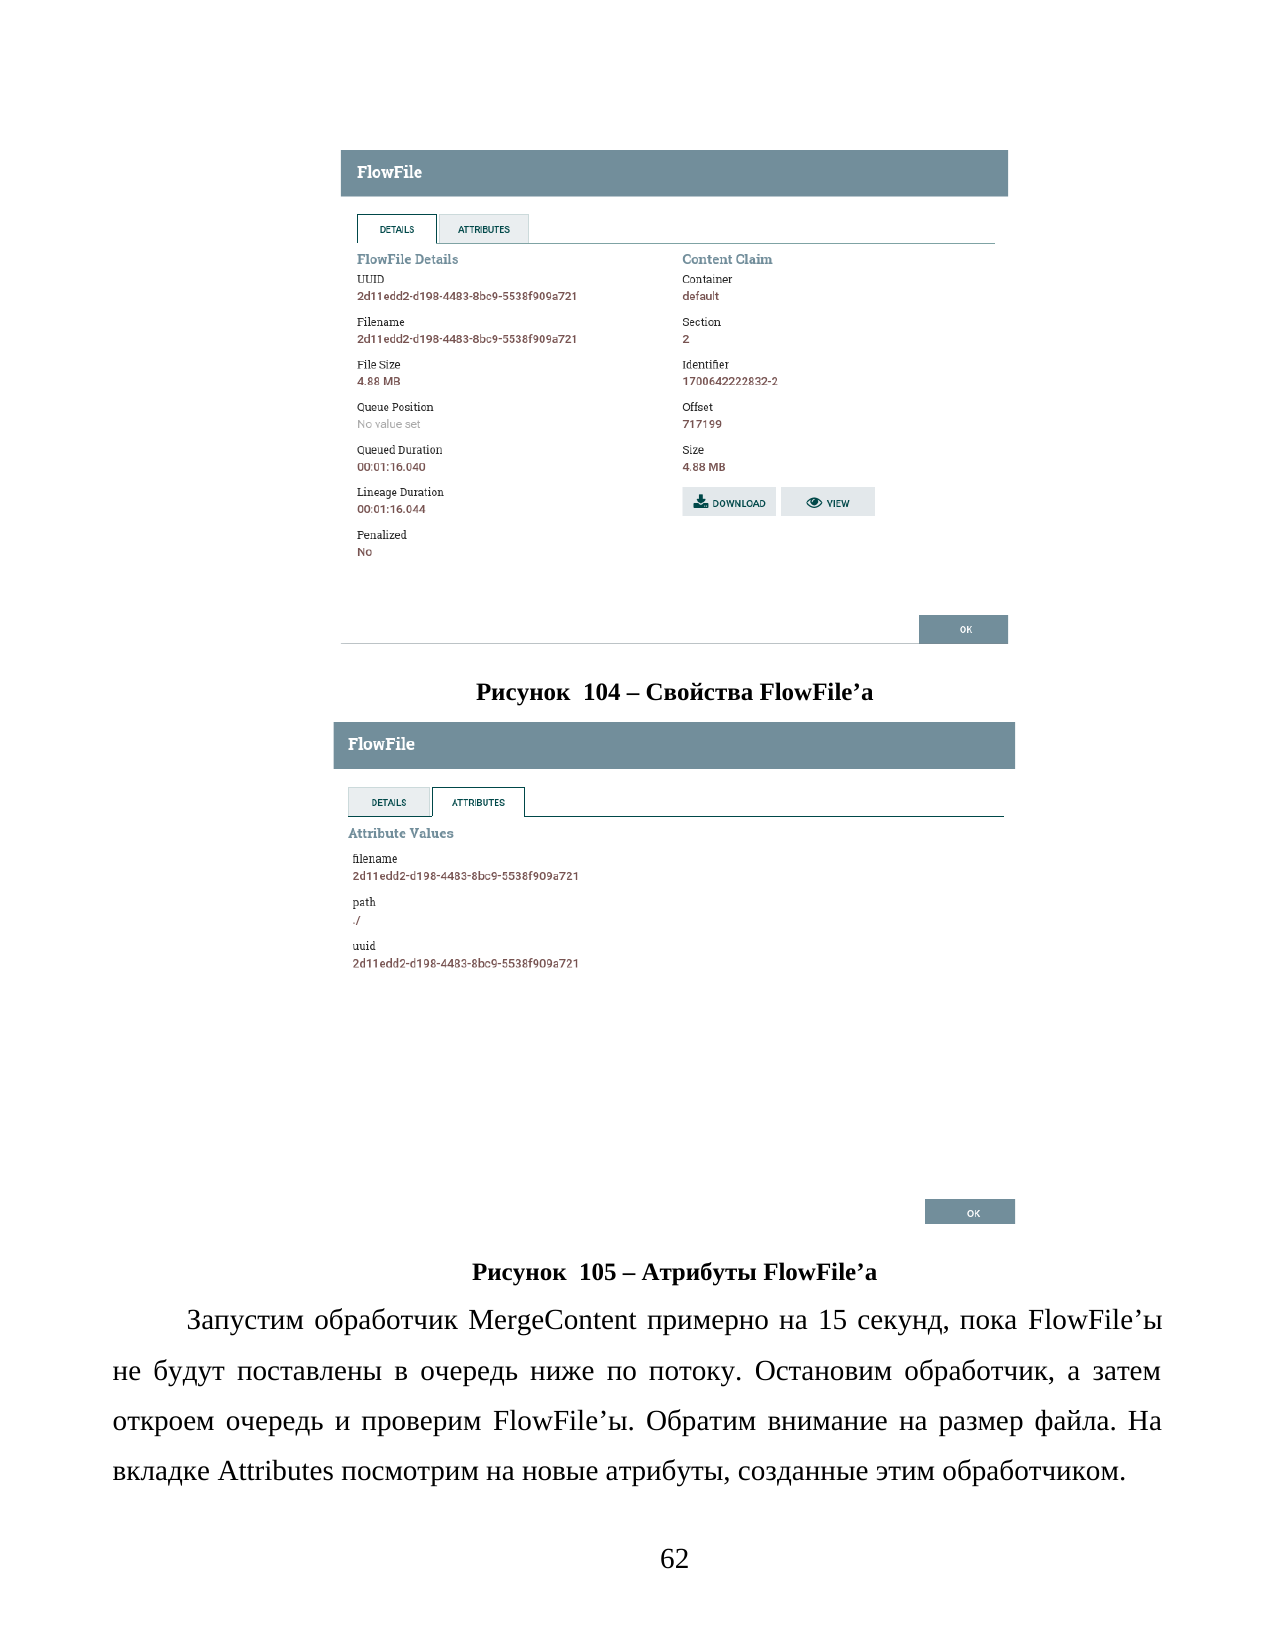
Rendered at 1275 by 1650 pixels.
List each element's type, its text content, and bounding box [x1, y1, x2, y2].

text Рисунок 105 – Атрибуты FlowFile’а [112, 1257, 1162, 1286]
picture [340, 150, 1009, 644]
picture [333, 722, 1016, 1224]
text Запустим обработчик MergeContent примерно на 15 секунд, пока FlowFile’ы не будут поставлены в очередь ниже по потоку. Остановим обработчик, а затем откроем очередь и проверим FlowFile’ы. Обратим внимание на размер файла. На вкладке Attributes посмотрим на новые атрибуты, созданные этим обработчиком. [112, 1302, 1162, 1487]
text Рисунок 104 – Свойства FlowFile’а [112, 677, 1162, 705]
